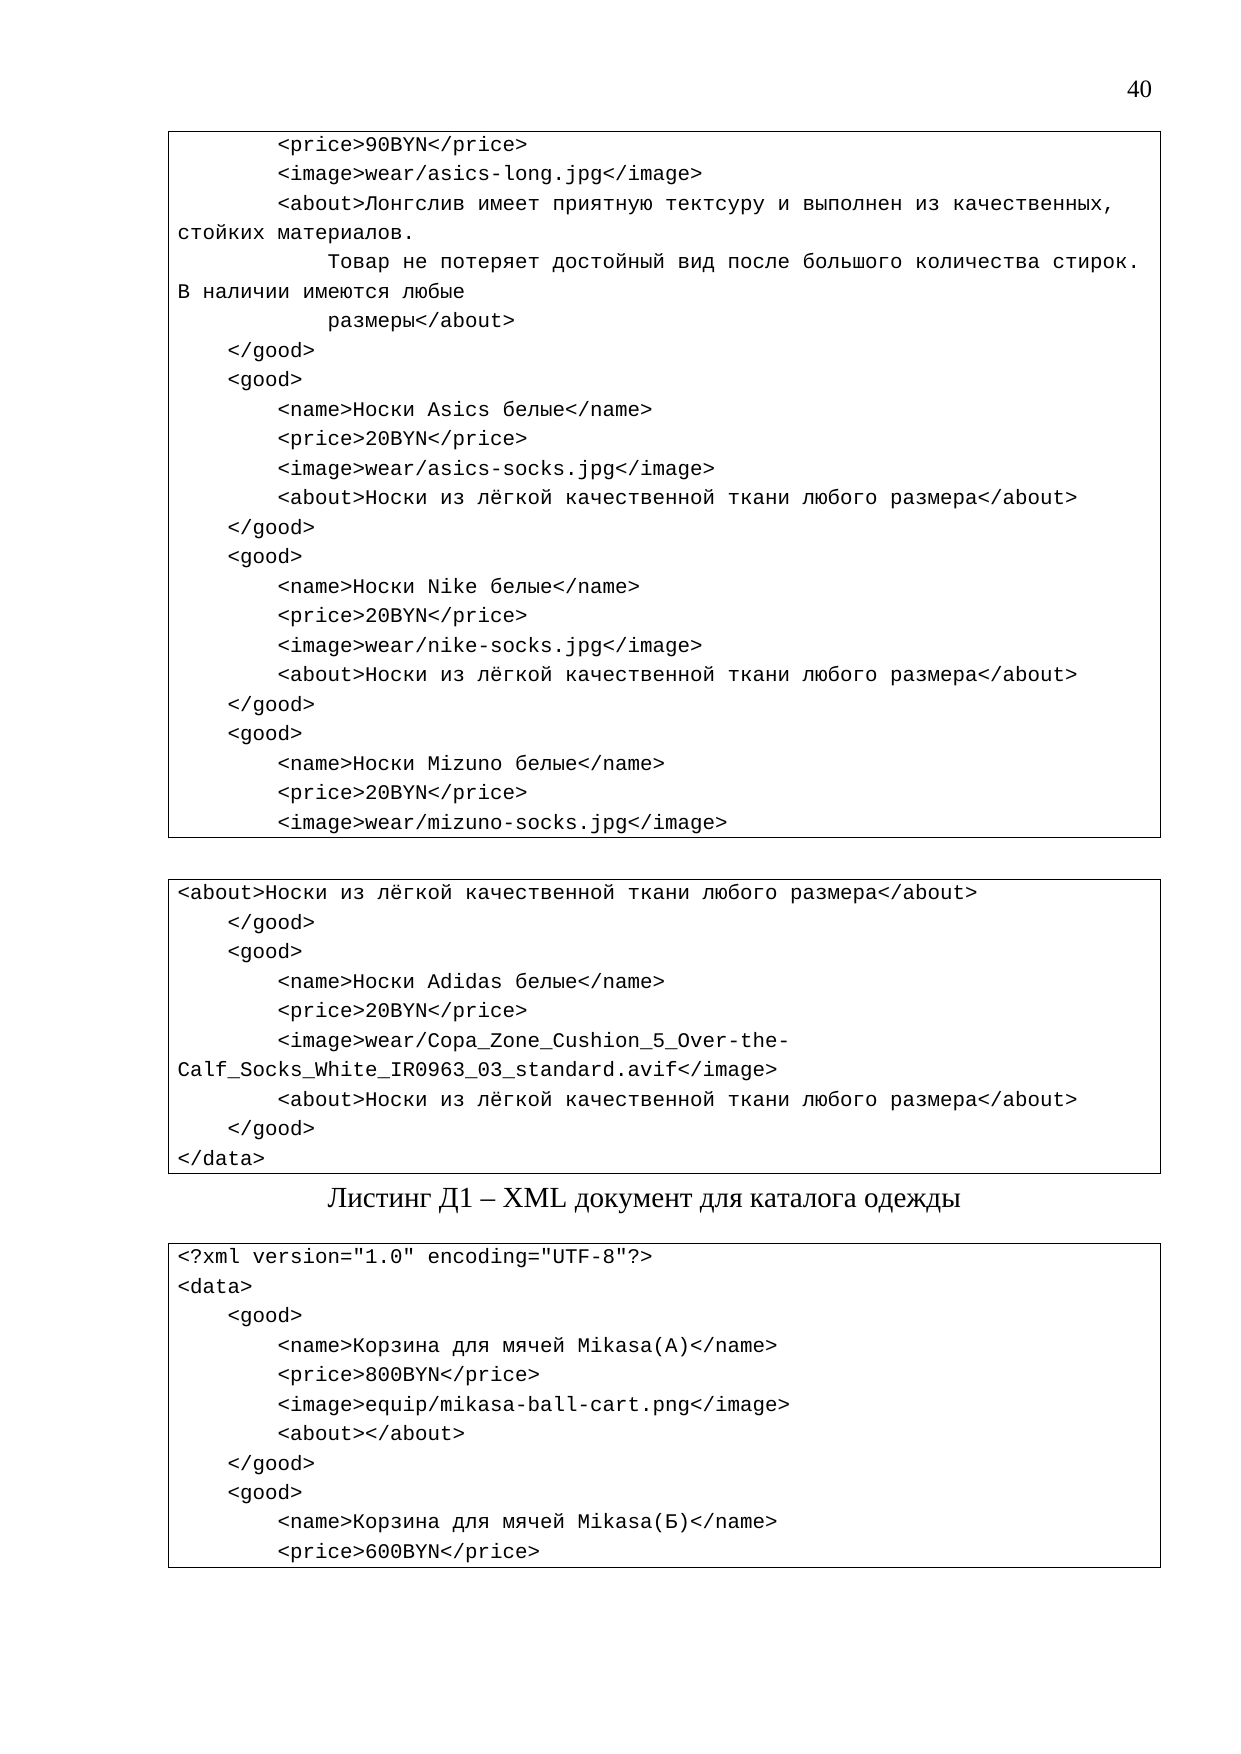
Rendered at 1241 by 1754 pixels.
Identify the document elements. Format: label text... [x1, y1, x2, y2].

text <good> [169, 720, 1160, 747]
text </good> [169, 909, 1160, 936]
text <about></about> [169, 1420, 1160, 1447]
text <image>equip/mikasa-ball-cart.png</image> [169, 1390, 1160, 1417]
text <data> [169, 1272, 1160, 1299]
text <image>wear/asics-long.jpg</image> [169, 160, 1160, 187]
text <good> [169, 543, 1160, 570]
text Листинг Д1 – XML документ для каталога одежды [252, 1180, 1152, 1214]
text <image>wear/Copa_Zone_Cushion_5_Over-the-Calf_Socks_White_IR0963_03_standard.avif</image> [169, 1027, 1160, 1083]
text <about>Носки из лёгкой качественной ткани любого размера</about> [169, 1086, 1160, 1112]
text </good> [169, 514, 1160, 541]
text <?xml version="1.0" encoding="UTF-8"?> [169, 1244, 1160, 1270]
text <price>20BYN</price> [169, 425, 1160, 452]
text <image>wear/nike-socks.jpg</image> [169, 632, 1160, 658]
text <name>Корзина для мячей Mikasa(А)</name> [169, 1331, 1160, 1358]
text <price>90BYN</price> [169, 132, 1160, 157]
text <price>20BYN</price> [169, 779, 1160, 806]
text <good> [169, 1302, 1160, 1329]
text </data> [169, 1144, 1160, 1173]
text </good> [169, 1115, 1160, 1142]
text <price>800BYN</price> [169, 1361, 1160, 1388]
text <name>Носки Mizuno белые</name> [169, 749, 1160, 776]
text <image>wear/asics-socks.jpg</image> [169, 455, 1160, 482]
text размеры</about> [169, 307, 1160, 334]
text </good> [169, 691, 1160, 717]
text <name>Корзина для мячей Mikasa(Б)</name> [169, 1508, 1160, 1535]
text <good> [169, 938, 1160, 965]
text Товар не потеряет достойный вид после большого количества стирок. В наличии имеются любые [169, 248, 1160, 305]
text <name>Носки Asics белые</name> [169, 396, 1160, 423]
text <about>Носки из лёгкой качественной ткани любого размера</about> [169, 880, 1160, 906]
text <price>600BYN</price> [169, 1538, 1160, 1567]
text <price>20BYN</price> [169, 602, 1160, 629]
text <name>Носки Nike белые</name> [169, 573, 1160, 599]
text <about>Носки из лёгкой качественной ткани любого размера</about> [169, 484, 1160, 511]
text <image>wear/mizuno-socks.jpg</image> [169, 808, 1160, 837]
text </good> [169, 337, 1160, 364]
text <about>Носки из лёгкой качественной ткани любого размера</about> [169, 661, 1160, 688]
text <good> [169, 1479, 1160, 1506]
text <about>Лонгслив имеет приятную тектсуру и выполнен из качественных, стойких материалов. [169, 189, 1160, 246]
text <good> [169, 366, 1160, 393]
text <name>Носки Adidas белые</name> [169, 968, 1160, 994]
text <price>20BYN</price> [169, 997, 1160, 1024]
text </good> [169, 1449, 1160, 1476]
